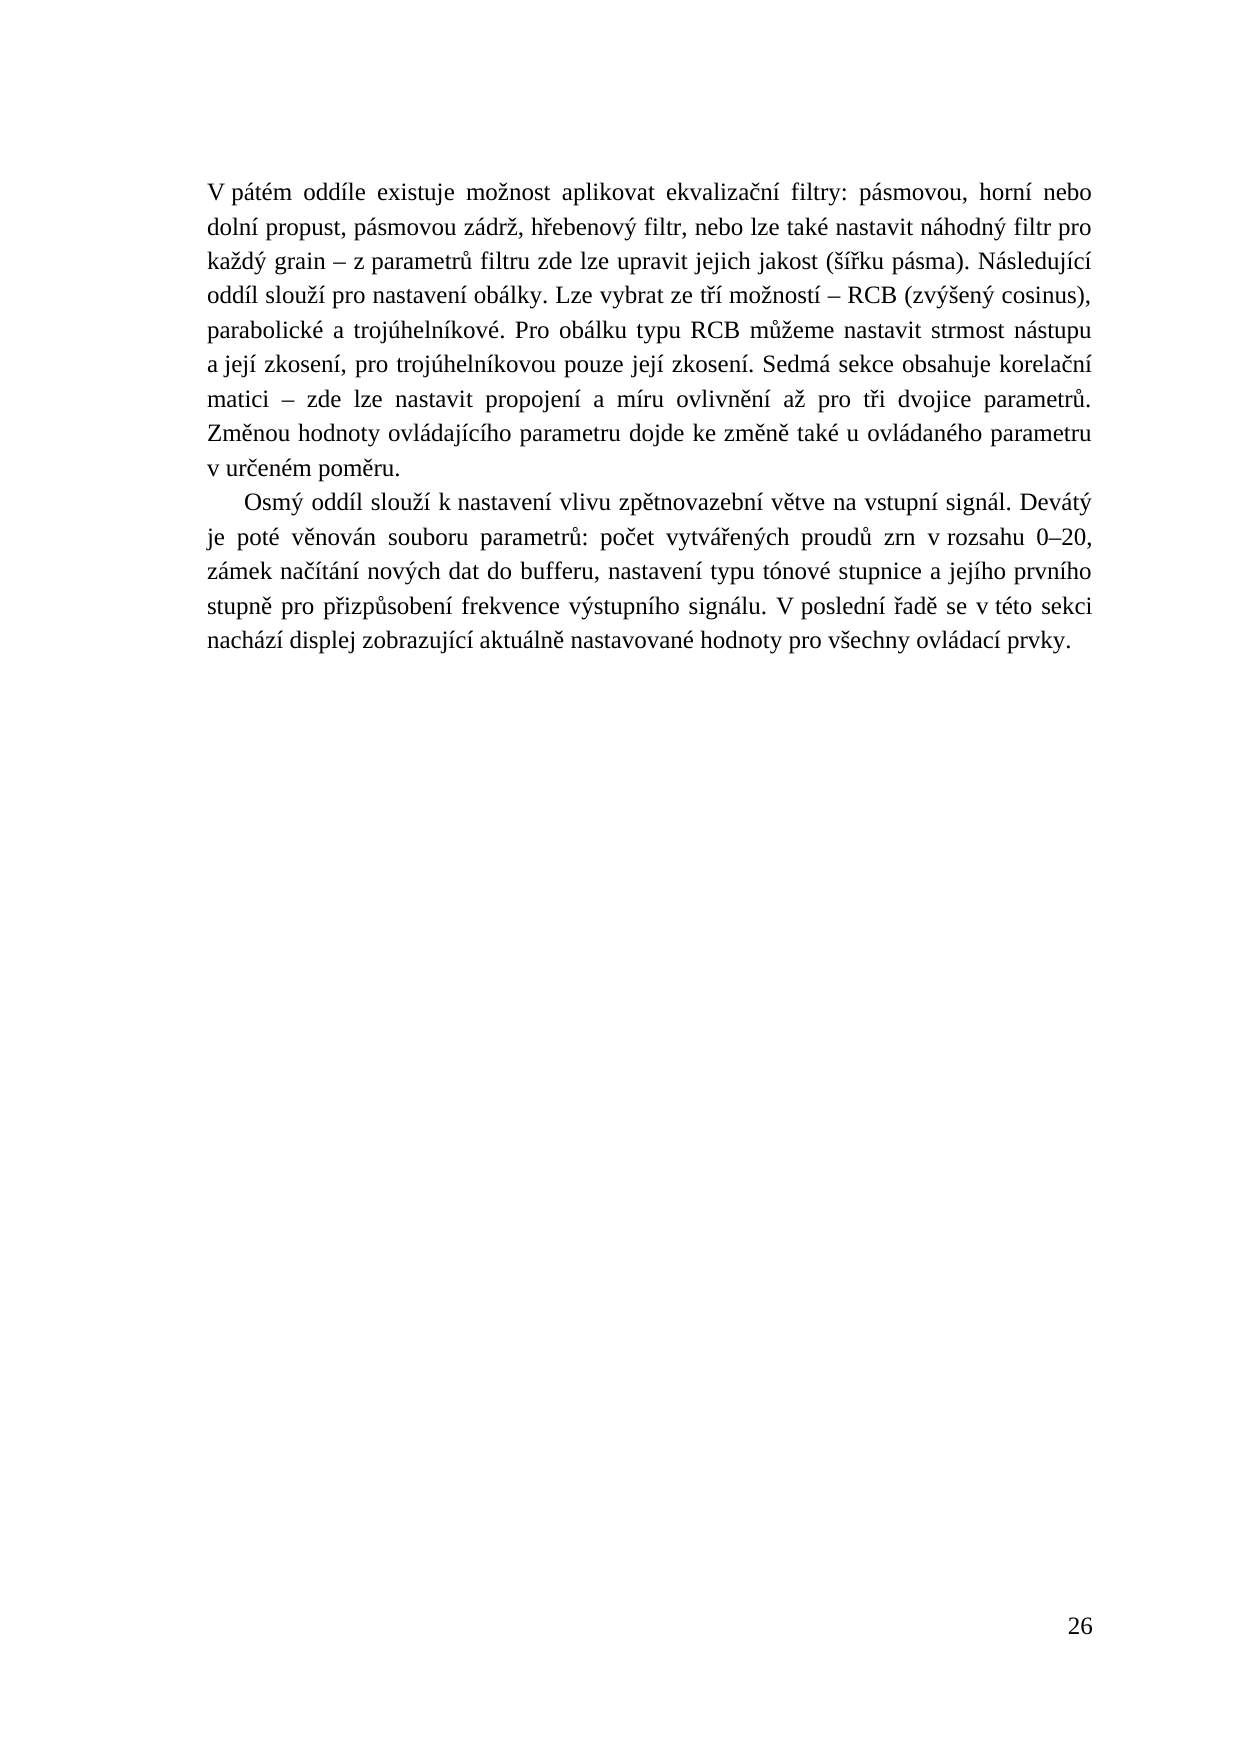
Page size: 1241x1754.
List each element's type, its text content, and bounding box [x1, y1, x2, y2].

text V pátém oddíle existuje možnost aplikovat ekvalizační filtry: pásmovou, horní nebo dolní propust, pásmovou zádrž, hřebenový filtr, nebo lze také nastavit náhodný filtr pro každý grain – z parametrů filtru zde lze upravit jejich jakost (šířku pásma). Následující oddíl slouží pro nastavení obálky. Lze vybrat ze tří možností – RCB (zvýšený cosinus), parabolické a trojúhelníkové. Pro obálku typu RCB můžeme nastavit strmost nástupu a její zkosení, pro trojúhelníkovou pouze její zkosení. Sedmá sekce obsahuje korelační matici – zde lze nastavit propojení a míru ovlivnění až pro tři dvojice parametrů. Změnou hodnoty ovládajícího parametru dojde ke změně také u ovládaného parametru v určeném poměru. [207, 177, 1092, 482]
text Osmý oddíl slouží k nastavení vlivu zpětnovazební větve na vstupní signál. Devátý je poté věnován souboru parametrů: počet vytvářených proudů zrn v rozsahu 0–20, zámek načítání nových dat do bufferu, nastavení typu tónové stupnice a jejího prvního stupně pro přizpůsobení frekvence výstupního signálu. V poslední řadě se v této sekci nachází displej zobrazující aktuálně nastavované hodnoty pro všechny ovládací prvky. [207, 487, 1092, 654]
